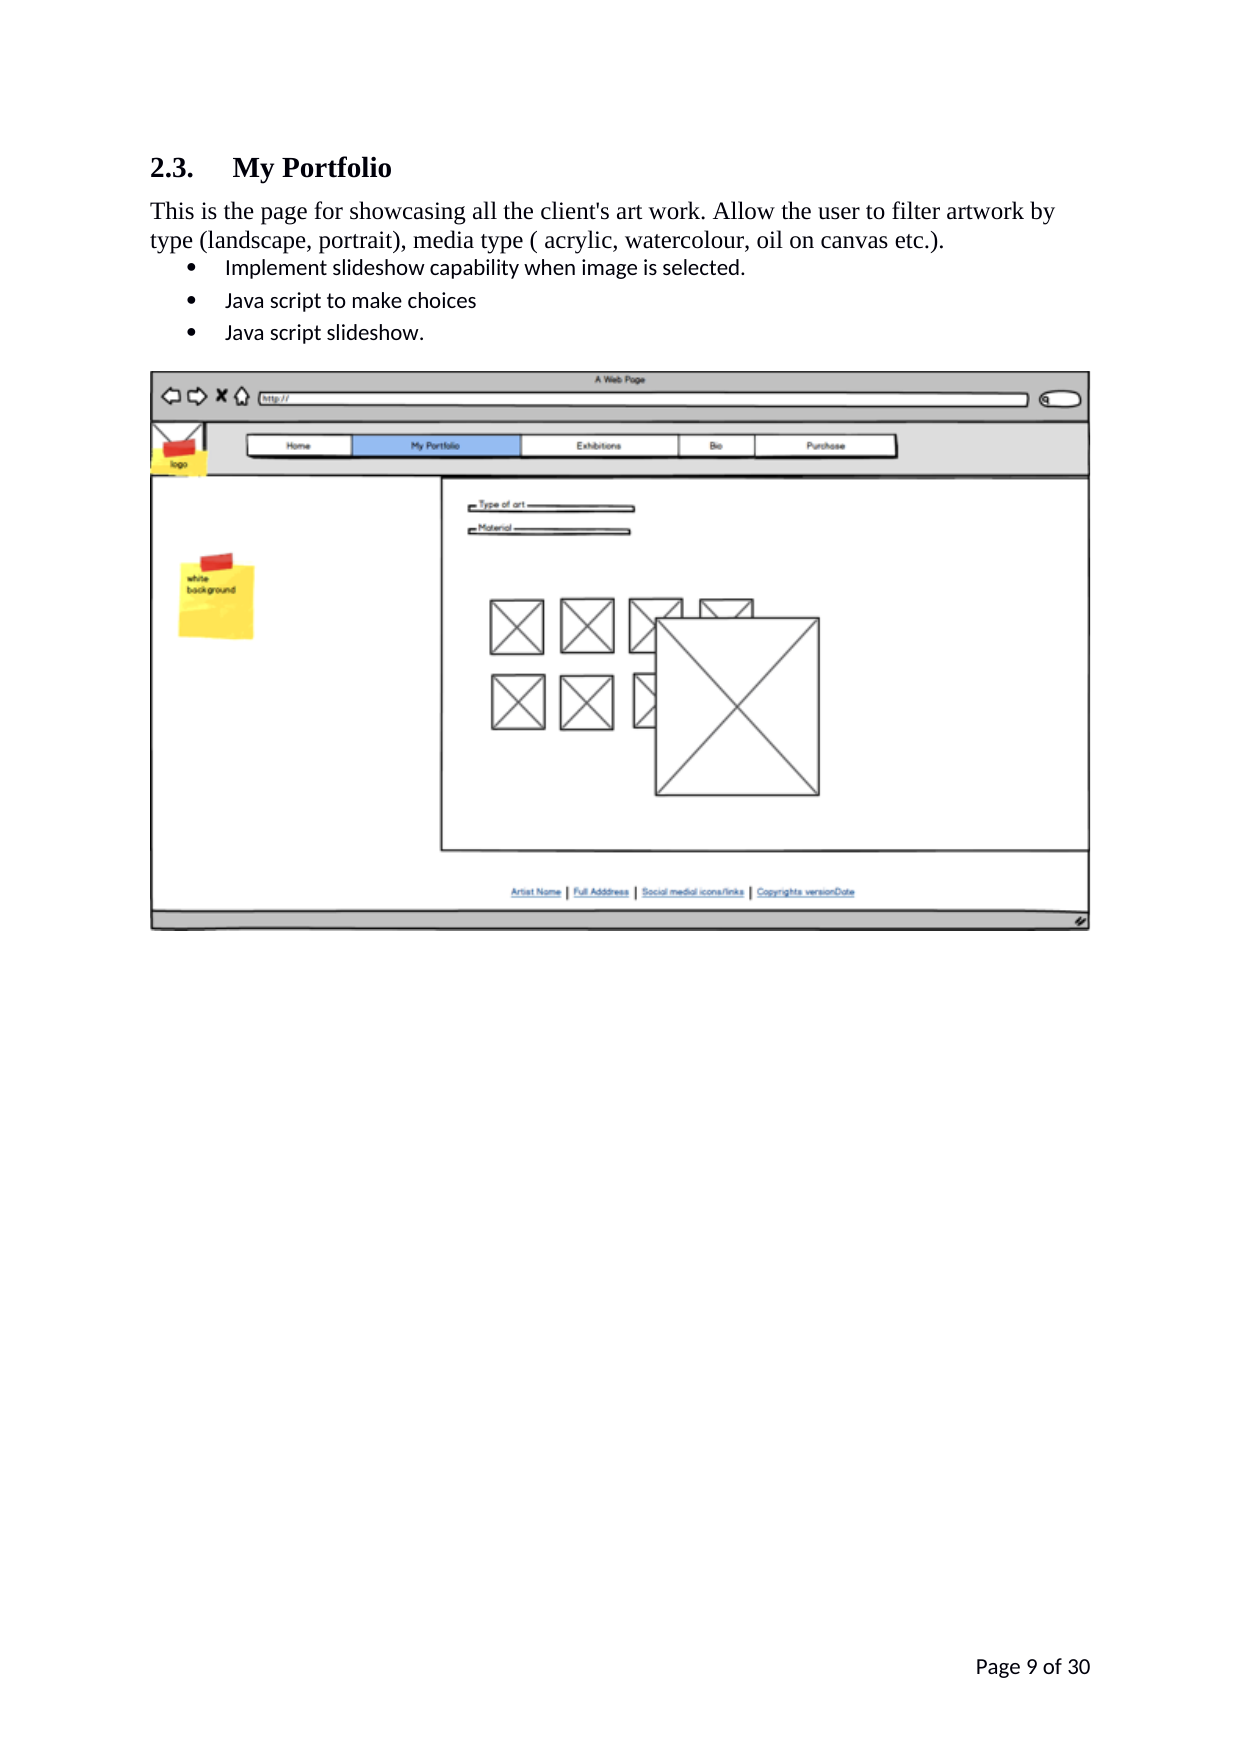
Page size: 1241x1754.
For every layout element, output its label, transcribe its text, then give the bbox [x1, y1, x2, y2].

list Implement slideshow capability when image is selected. [187, 253, 1090, 282]
text This is the page for showcasing all the client's art work. Allow the user to filter artwork by type (landscape, portrait), media type ( acrylic, watercolour, oil on canvas etc.). [150, 196, 1090, 253]
picture [150, 371, 1091, 931]
list Java script slideshow. [187, 318, 1090, 346]
list Java script to make choices [187, 286, 1090, 314]
subtitle My Portfolio [150, 150, 1090, 183]
